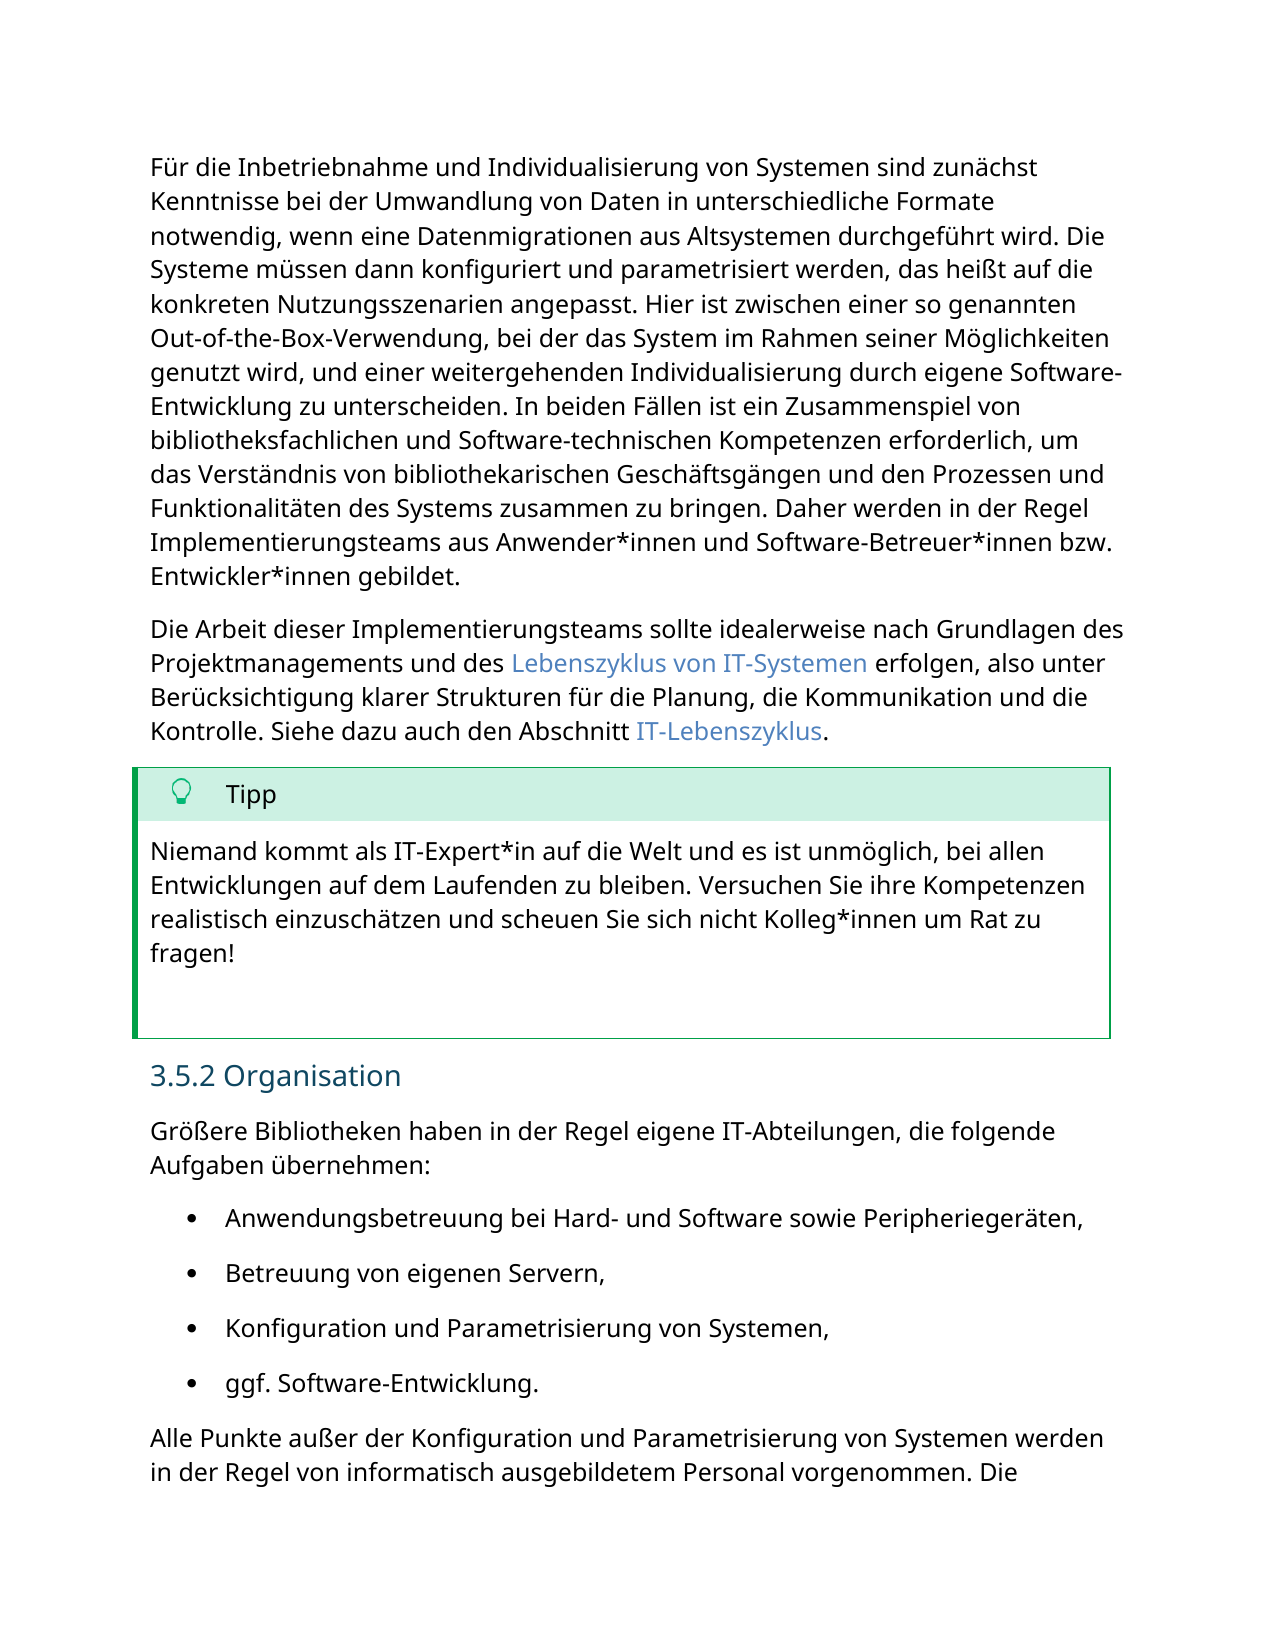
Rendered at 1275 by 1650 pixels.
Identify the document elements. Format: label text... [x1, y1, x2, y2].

table_cell Niemand kommt als IT-Expert*in auf die Welt und es ist unmöglich, bei allen Entwicklungen auf dem Laufenden zu bleiben. Versuchen Sie ihre Kompetenzen realistisch einzuschätzen und scheuen Sie sich nicht Kolleg*innen um Rat zu fragen! [138, 821, 1109, 1038]
list ggf. Software-Entwicklung. [187, 1366, 1125, 1399]
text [150, 1420, 1125, 1488]
text Größere Bibliotheken haben in der Regel eigene IT-Abteilungen, die folgende Aufgaben übernehmen: [150, 1114, 1125, 1182]
text Die Arbeit dieser Implementierungsteams sollte idealerweise nach Grundlagen des Projektmanagements und des Lebenszyklus von IT-Systemen erfolgen, also unter Berücksichtigung klarer Strukturen für die Planung, die Kommunikation und die Kontrolle. Siehe dazu auch den Abschnitt IT-Lebenszyklus. [150, 612, 1125, 748]
picture [168, 778, 194, 804]
table_header Tipp [138, 768, 1109, 821]
subtitle 3.5.2 Organisation [150, 1056, 1125, 1095]
list Anwendungsbetreuung bei Hard- und Software sowie Peripheriegeräten, [187, 1201, 1125, 1235]
list Konfiguration und Parametrisierung von Systemen, [187, 1311, 1125, 1345]
list Betreuung von eigenen Servern, [187, 1256, 1125, 1290]
text Für die Inbetriebnahme und Individualisierung von Systemen sind zunächst Kenntnisse bei der Umwandlung von Daten in unterschiedliche Formate notwendig, wenn eine Datenmigrationen aus Altsystemen durchgeführt wird. Die Systeme müssen dann konfiguriert und parametrisiert werden, das heißt auf die konkreten Nutzungsszenarien angepasst. Hier ist zwischen einer so genannten Out-of-the-Box-Verwendung, bei der das System im Rahmen seiner Möglichkeiten genutzt wird, und einer weitergehenden Individualisierung durch eigene Software-Entwicklung zu unterscheiden. In beiden Fällen ist ein Zusammenspiel von bibliotheksfachlichen und Software-technischen Kompetenzen erforderlich, um das Verständnis von bibliothekarischen Geschäftsgängen und den Prozessen und Funktionalitäten des Systems zusammen zu bringen. Daher werden in der Regel Implementierungsteams aus Anwender*innen und Software-Betreuer*innen bzw. Entwickler*innen gebildet. [150, 150, 1125, 593]
